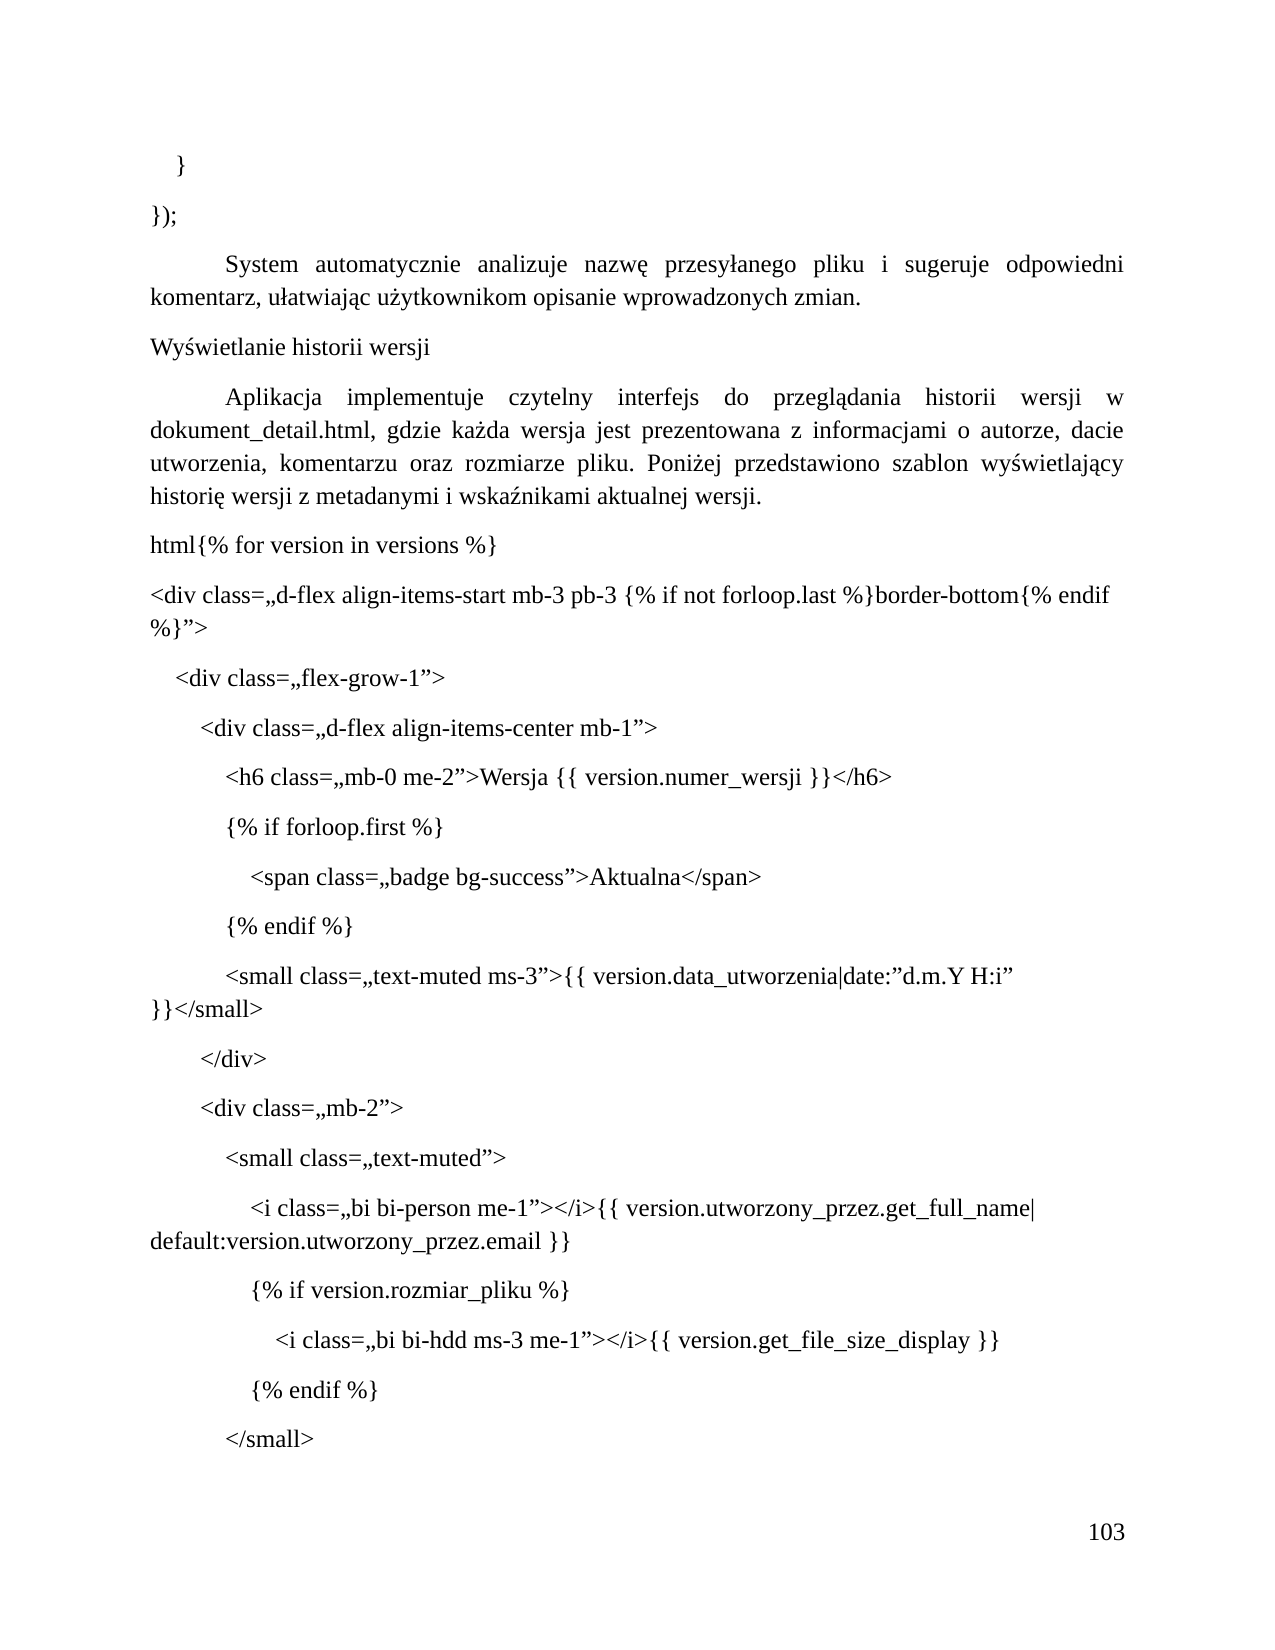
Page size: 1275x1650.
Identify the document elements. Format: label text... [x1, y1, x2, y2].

text <div class=„d-flex align-items-start mb-3 pb-3 {% if not forloop.last %}border-bottom{% endif %}”> [150, 580, 1125, 642]
text <h6 class=„mb-0 me-2”>Wersja {{ version.numer_wersji }}</h6> [150, 762, 1125, 791]
text <i class=„bi bi-hdd ms-3 me-1”></i>{{ version.get_file_size_display }} [150, 1325, 1125, 1354]
text </small> [150, 1424, 1125, 1453]
text </div> [150, 1044, 1125, 1072]
text Aplikacja implementuje czytelny interfejs do przeglądania historii wersji w dokument_detail.html, gdzie każda wersja jest prezentowana z informacjami o autorze, dacie utworzenia, komentarzu oraz rozmiarze pliku. Poniżej przedstawiono szablon wyświetlający historię wersji z metadanymi i wskaźnikami aktualnej wersji. [150, 382, 1125, 509]
text }); [150, 200, 1125, 228]
text <div class=„d-flex align-items-center mb-1”> [150, 713, 1125, 741]
text } [150, 150, 1125, 179]
text <span class=„badge bg-success”>Aktualna</span> [150, 862, 1125, 890]
text {% if version.rozmiar_pliku %} [150, 1276, 1125, 1304]
text <i class=„bi bi-person me-1”></i>{{ version.utworzony_przez.get_full_name|default:version.utworzony_przez.email }} [150, 1193, 1125, 1254]
text Wyświetlanie historii wersji [150, 332, 1125, 361]
text {% endif %} [150, 911, 1125, 940]
text <small class=„text-muted ms-3”>{{ version.data_utworzenia|date:”d.m.Y H:i” }}</small> [150, 961, 1125, 1023]
text System automatycznie analizuje nazwę przesyłanego pliku i sugeruje odpowiedni komentarz, ułatwiając użytkownikom opisanie wprowadzonych zmian. [150, 249, 1125, 311]
text {% if forloop.first %} [150, 812, 1125, 841]
text <div class=„mb-2”> [150, 1093, 1125, 1122]
text <small class=„text-muted”> [150, 1143, 1125, 1172]
text html{% for version in versions %} [150, 531, 1125, 559]
text <div class=„flex-grow-1”> [150, 663, 1125, 692]
text {% endif %} [150, 1375, 1125, 1404]
